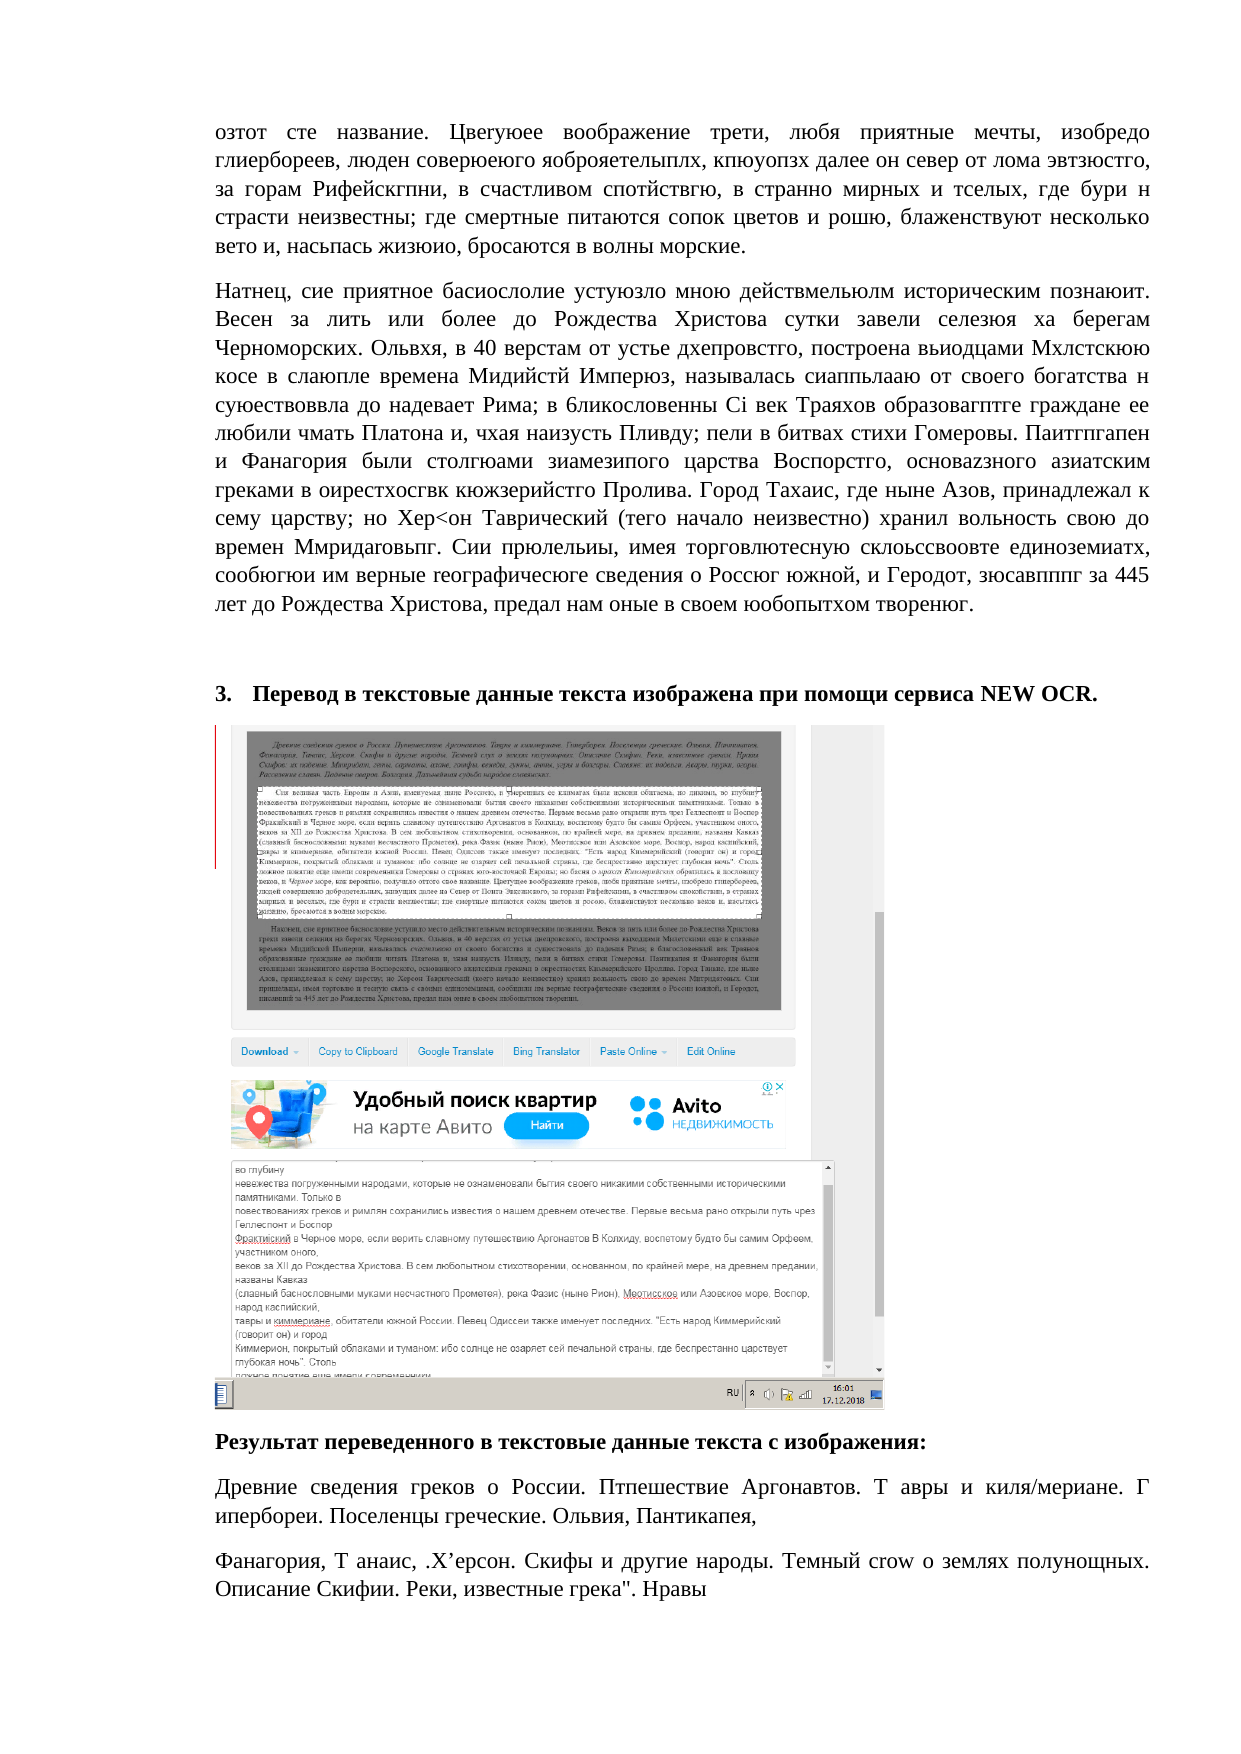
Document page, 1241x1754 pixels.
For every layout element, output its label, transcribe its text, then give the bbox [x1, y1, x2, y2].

list Перевод в текстовые данные текста изображена при помощи сервиса NEW OCR. [215, 680, 1152, 706]
text Фанагория, Т анаис, .Х’ерсон. Скифы и другие народы. Темный crow о землях полунощных. Описание Скифии. Реки, известные грека". Нравы [215, 1547, 1152, 1602]
text Результат переведенного в текстовые данные текста с изображения: [215, 1428, 1152, 1454]
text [215, 118, 1152, 258]
text Древние сведения греков о России. Птпешествие Аргонавтов. Т авры и киля/мериане. Г ипербореи. Поселенцы греческие. Ольвия, Пантикапея, [215, 1473, 1152, 1528]
text Натнец, сие приятное басиослолие устуюзло мною действмельюлм историческим познаюит. Весен за лить или более до Рождества Христова сутки завели селезюя ха берегам Черноморских. Ольвхя, в 40 верстам от устье дхепровстго, построена вьиодцами Мхлстскюю косе в слаюпле времена Мидийстй Имперюз, называлась сиаппьлааю от своего богатства н суюествоввла до надевает Рима; в 6ликословенны Ci век Траяхов образовагптге граждане ее любили чмать Платона и, чхая наизусть Пливду; пели в битвах стихи Гомеровы. Паитгпгапен и Фанагория были столгюами зиамезипого царства Воспорстго, основazзного азиатским греками в оирестхосгвк кюжзерийстго Пролива. Город Тахаис, где ныне Азов, принадлежал к сему царству; но Хер<он Таврический (тего начало неизвестно) хранил вольность свою до времен Ммридаroвьпг. Сии прюлельиы, имея торговлютесную склоьссвоовте единоземиатх, сообюгюи им верные reографичесюге сведения о Россюг южной, и Геродот, зюсавпппг за 445 лет до Рождества Христова, предал нам оные в своем юобопытхом творенюг. [215, 277, 1152, 616]
picture [214, 725, 885, 1410]
